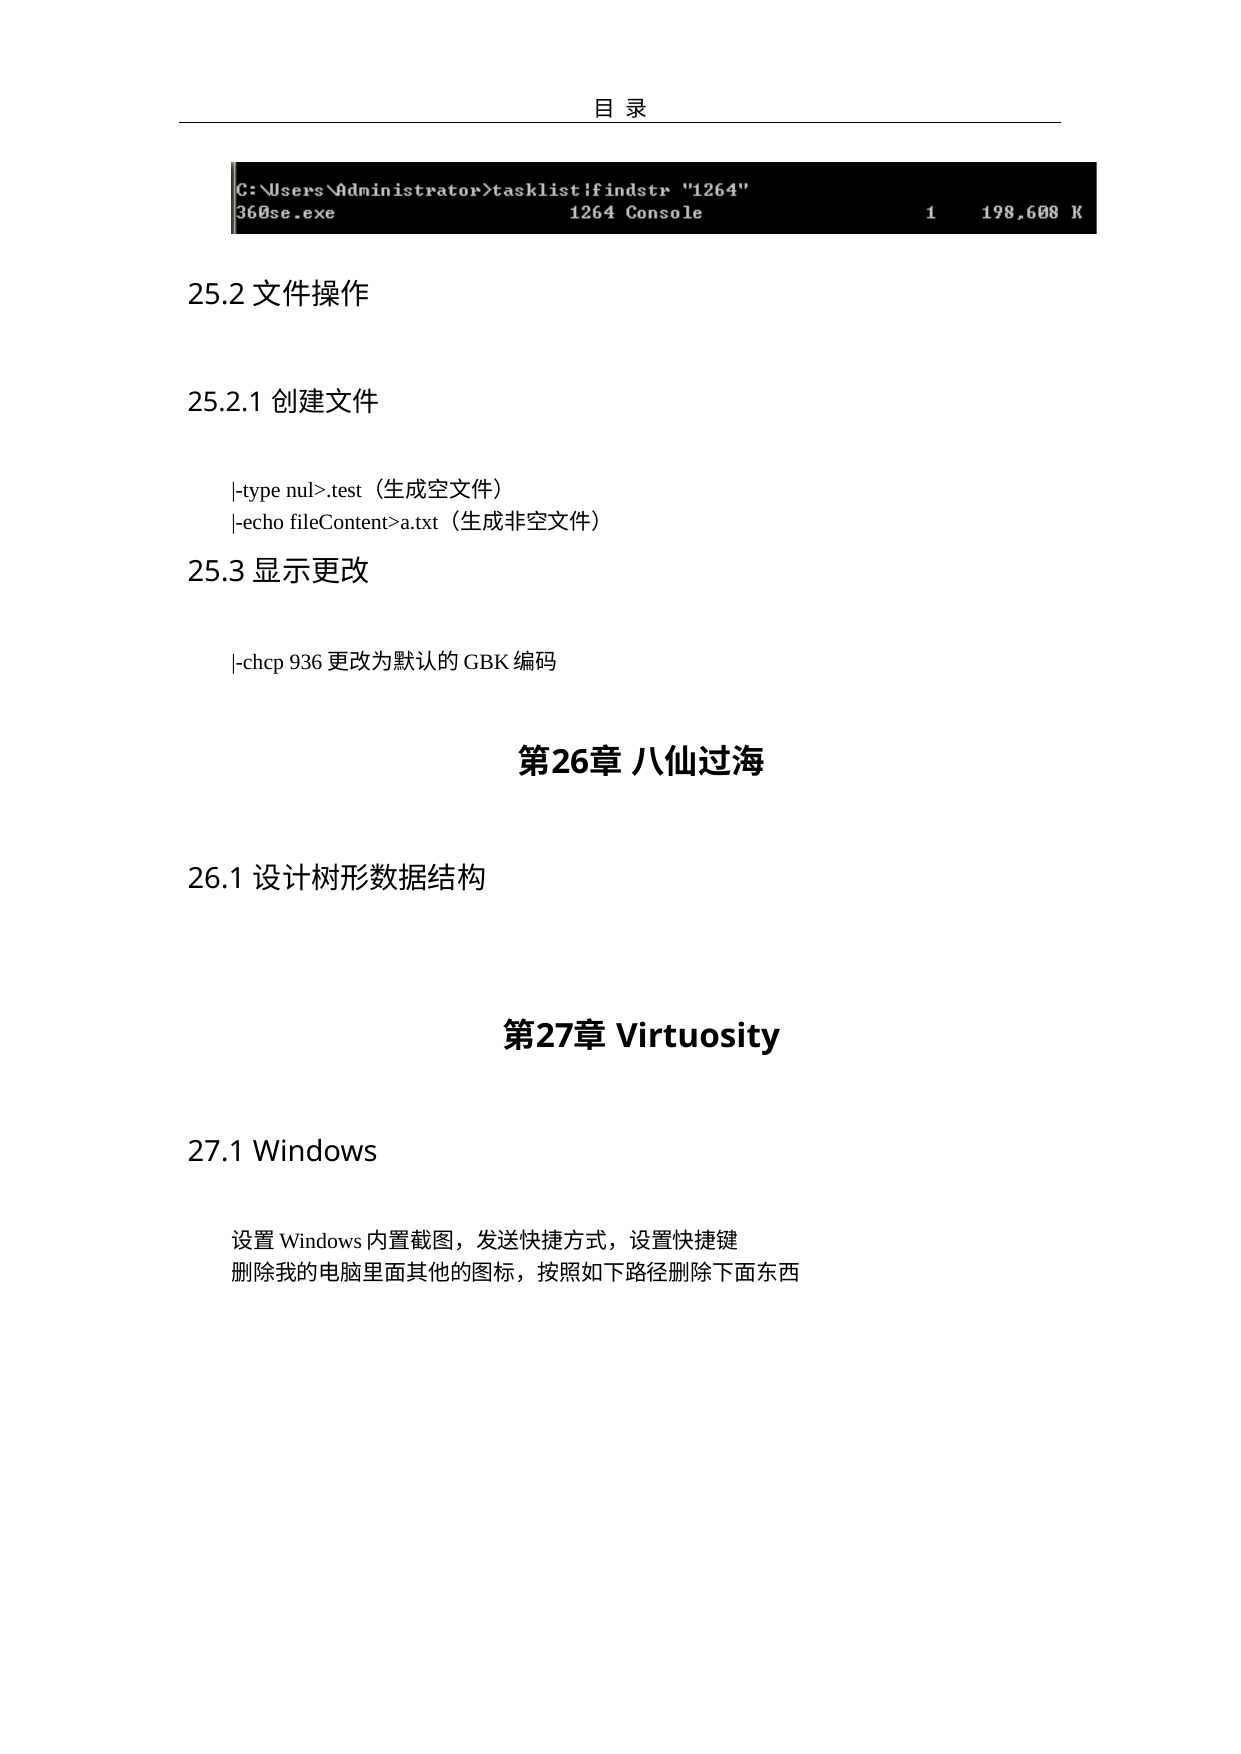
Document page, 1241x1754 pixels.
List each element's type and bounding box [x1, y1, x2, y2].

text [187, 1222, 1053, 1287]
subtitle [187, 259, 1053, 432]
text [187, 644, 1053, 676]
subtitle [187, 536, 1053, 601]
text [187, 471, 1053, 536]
picture [231, 162, 1097, 234]
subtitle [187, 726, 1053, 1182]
